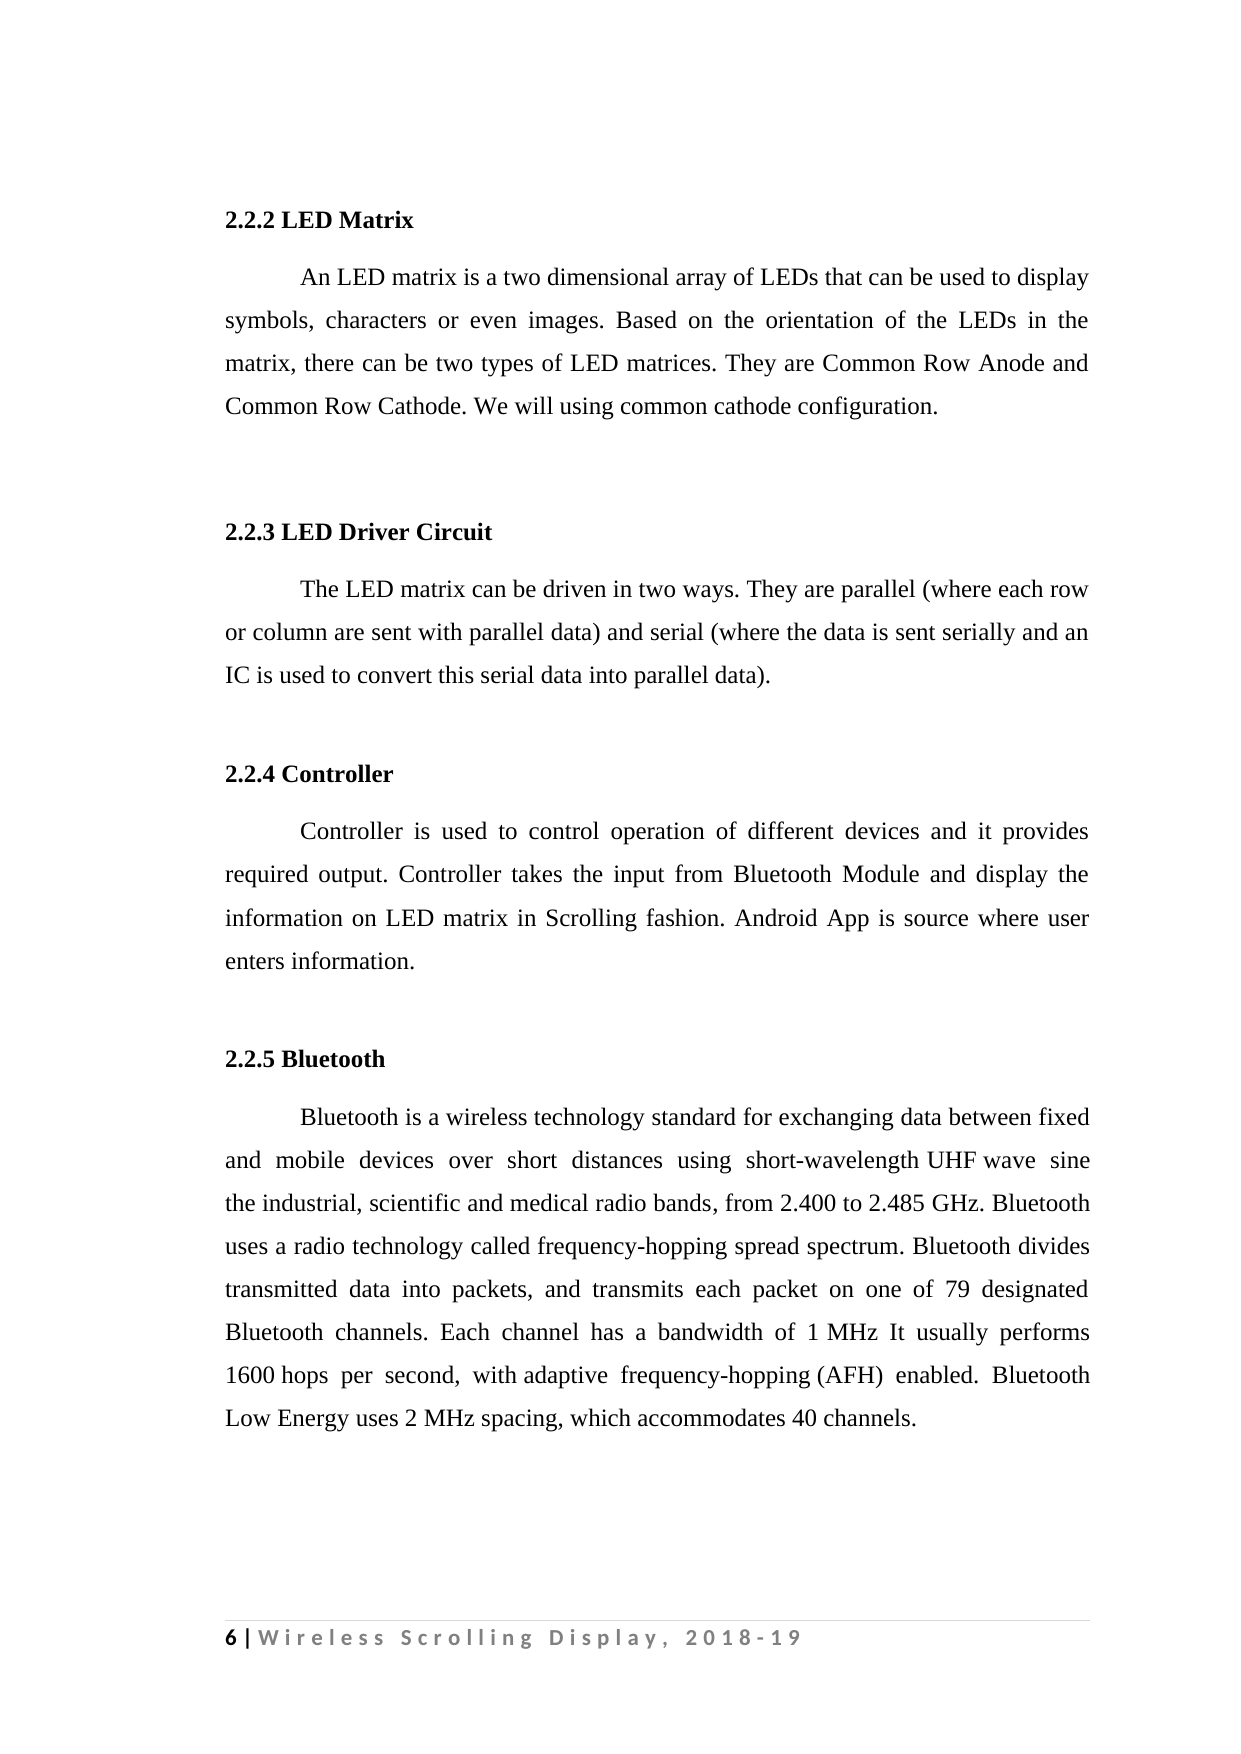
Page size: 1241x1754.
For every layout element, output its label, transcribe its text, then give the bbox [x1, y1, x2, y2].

text 2.2.3 LED Driver Circuit [225, 517, 1090, 546]
text The LED matrix can be driven in two ways. They are parallel (where each row or column are sent with parallel data) and serial (where the data is sent serially and an IC is used to convert this serial data into parallel data). [225, 574, 1090, 689]
text An LED matrix is a two dimensional array of LEDs that can be used to display symbols, characters or even images. Based on the orientation of the LEDs in the matrix, there can be two types of LED matrices. They are Common Row Anode and Common Row Cathode. We will using common cathode configuration. [225, 262, 1090, 420]
text Bluetooth is a wireless technology standard for exchanging data between fixed and mobile devices over short distances using short-wavelength UHF wave sine the industrial, scientific and medical radio bands, from 2.400 to 2.485 GHz. Bluetooth uses a radio technology called frequency-hopping spread spectrum. Bluetooth divides transmitted data into packets, and transmits each packet on one of 79 designated Bluetooth channels. Each channel has a bandwidth of 1 MHz It usually performs 1600 hops per second, with adaptive frequency-hopping (AFH) enabled. Bluetooth Low Energy uses 2 MHz spacing, which accommodates 40 channels. [225, 1102, 1090, 1432]
text 2.2.2 LED Matrix [225, 205, 1090, 234]
text 2.2.4 Controller [225, 759, 1090, 788]
text Controller is used to control operation of different devices and it provides required output. Controller takes the input from Bluetooth Module and display the information on LED matrix in Scrolling fashion. Android App is source where user enters information. [225, 816, 1090, 974]
text 2.2.5 Bluetooth [225, 1044, 1090, 1073]
